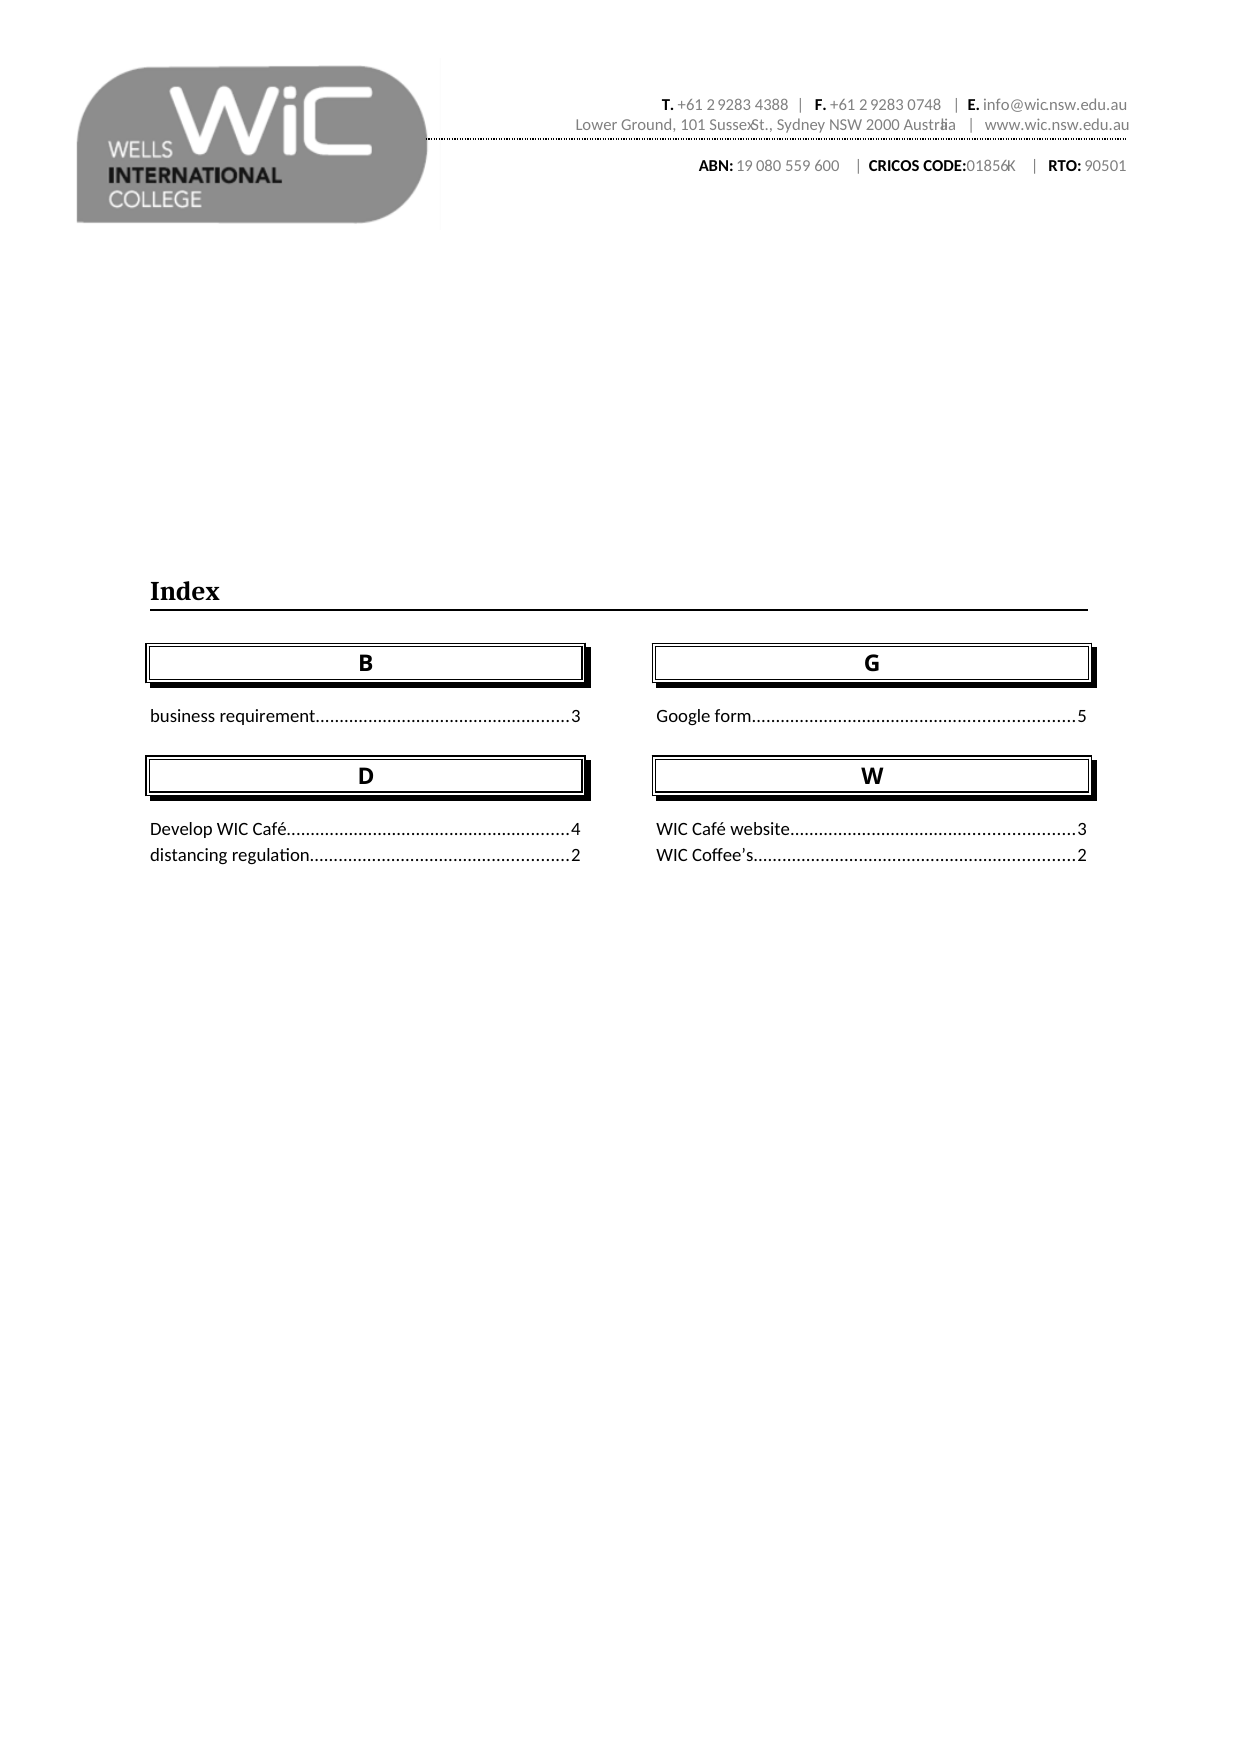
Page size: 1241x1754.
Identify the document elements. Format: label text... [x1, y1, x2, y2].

text WIC Coffee’s 2 [656, 843, 1088, 866]
text Develop WIC Café 4 [150, 817, 581, 840]
text distancing regulation 2 [150, 843, 581, 866]
picture [76, 58, 441, 230]
text Google form 5 [656, 704, 1088, 727]
subtitle Index [150, 576, 1088, 609]
text WIC Café website 3 [656, 817, 1088, 840]
text business requirement 3 [150, 704, 581, 727]
